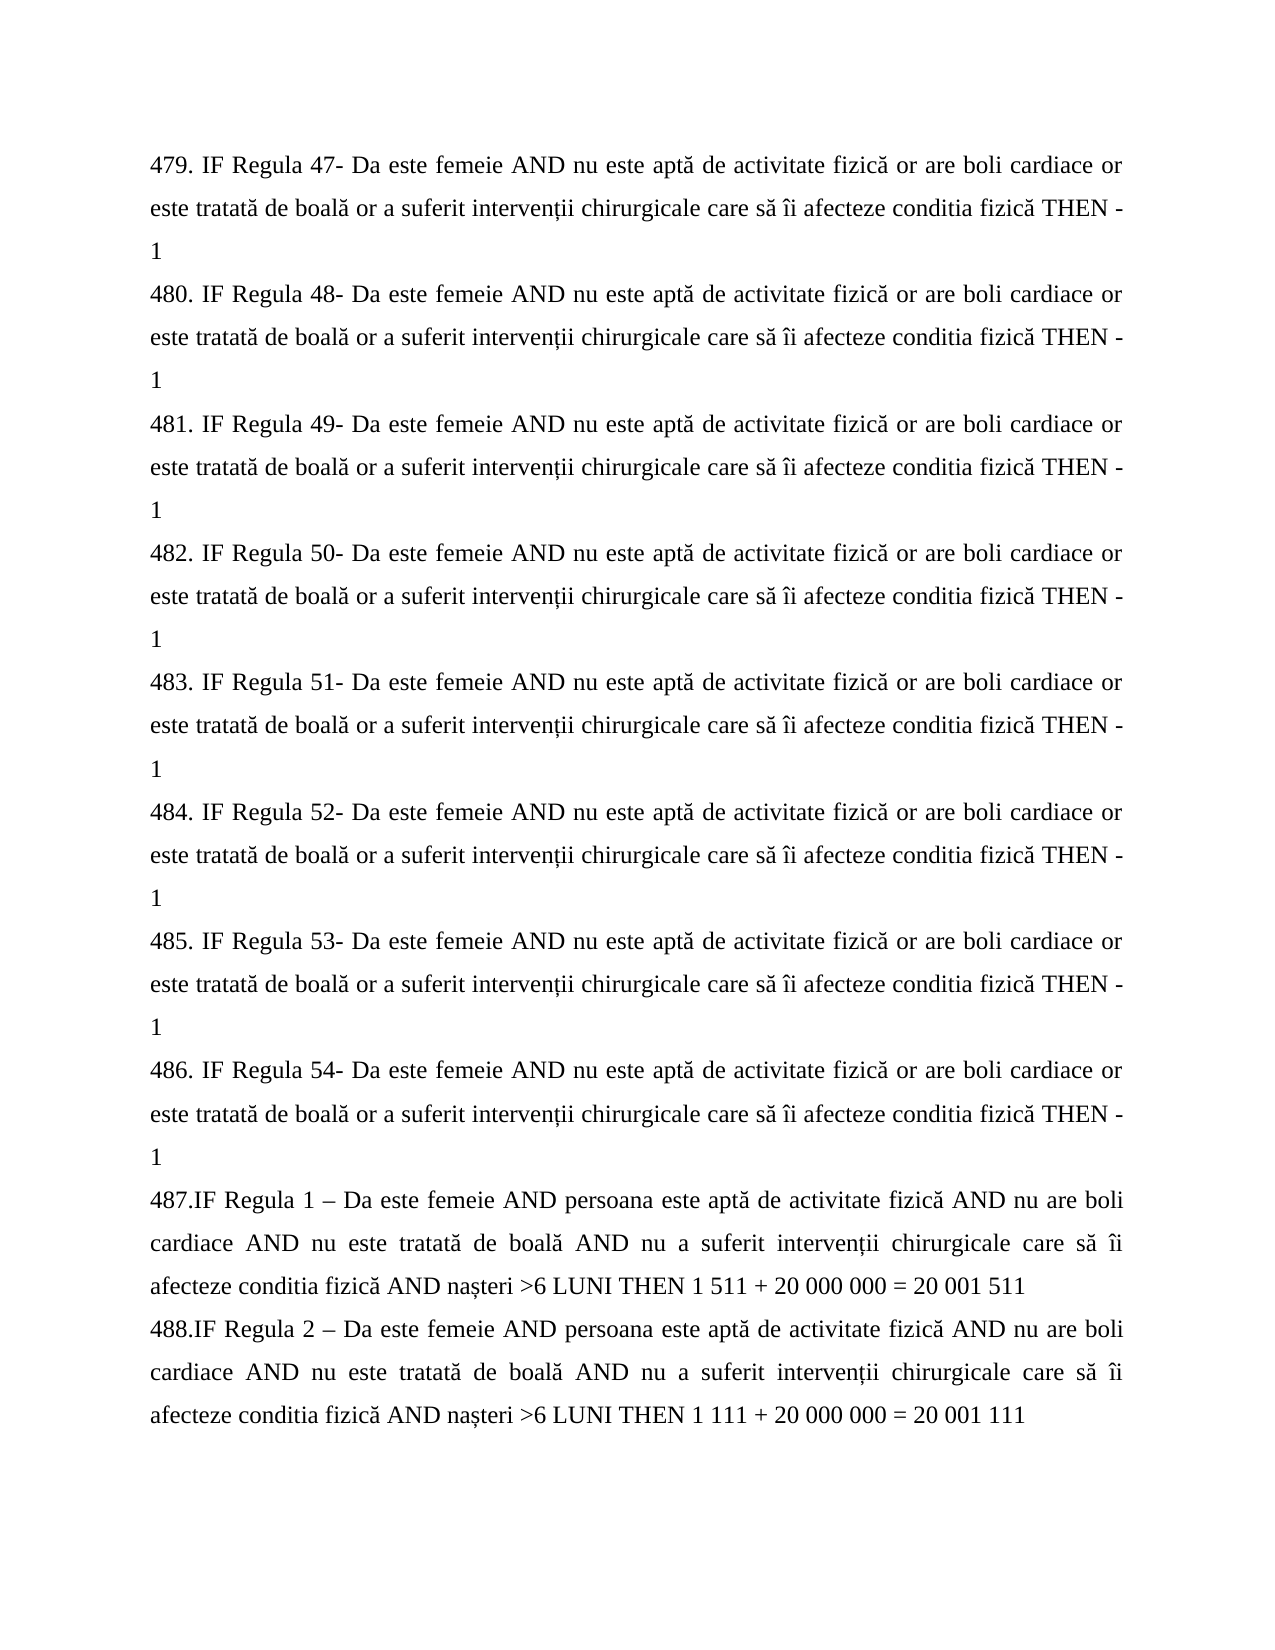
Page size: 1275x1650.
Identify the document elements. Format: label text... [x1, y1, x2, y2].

text 479. IF Regula 47- Da este femeie AND nu este aptă de activitate fizică or are boli cardiace or este tratată de boală or a suferit intervenții chirurgicale care să îi afecteze conditia fizică THEN -1 [150, 150, 1125, 265]
text 483. IF Regula 51- Da este femeie AND nu este aptă de activitate fizică or are boli cardiace or este tratată de boală or a suferit intervenții chirurgicale care să îi afecteze conditia fizică THEN -1 [150, 667, 1125, 782]
text 487.IF Regula 1 – Da este femeie AND persoana este aptă de activitate fizică AND nu are boli cardiace AND nu este tratată de boală AND nu a suferit intervenții chirurgicale care să îi afecteze conditia fizică AND nașteri >6 LUNI THEN 1 511 + 20 000 000 = 20 001 511 [150, 1185, 1125, 1300]
text 480. IF Regula 48- Da este femeie AND nu este aptă de activitate fizică or are boli cardiace or este tratată de boală or a suferit intervenții chirurgicale care să îi afecteze conditia fizică THEN -1 [150, 279, 1125, 394]
text 488.IF Regula 2 – Da este femeie AND persoana este aptă de activitate fizică AND nu are boli cardiace AND nu este tratată de boală AND nu a suferit intervenții chirurgicale care să îi afecteze conditia fizică AND nașteri >6 LUNI THEN 1 111 + 20 000 000 = 20 001 111 [150, 1314, 1125, 1429]
text 485. IF Regula 53- Da este femeie AND nu este aptă de activitate fizică or are boli cardiace or este tratată de boală or a suferit intervenții chirurgicale care să îi afecteze conditia fizică THEN -1 [150, 926, 1125, 1041]
text 484. IF Regula 52- Da este femeie AND nu este aptă de activitate fizică or are boli cardiace or este tratată de boală or a suferit intervenții chirurgicale care să îi afecteze conditia fizică THEN -1 [150, 797, 1125, 912]
text 482. IF Regula 50- Da este femeie AND nu este aptă de activitate fizică or are boli cardiace or este tratată de boală or a suferit intervenții chirurgicale care să îi afecteze conditia fizică THEN -1 [150, 538, 1125, 653]
text 486. IF Regula 54- Da este femeie AND nu este aptă de activitate fizică or are boli cardiace or este tratată de boală or a suferit intervenții chirurgicale care să îi afecteze conditia fizică THEN -1 [150, 1056, 1125, 1171]
text 481. IF Regula 49- Da este femeie AND nu este aptă de activitate fizică or are boli cardiace or este tratată de boală or a suferit intervenții chirurgicale care să îi afecteze conditia fizică THEN -1 [150, 409, 1125, 524]
